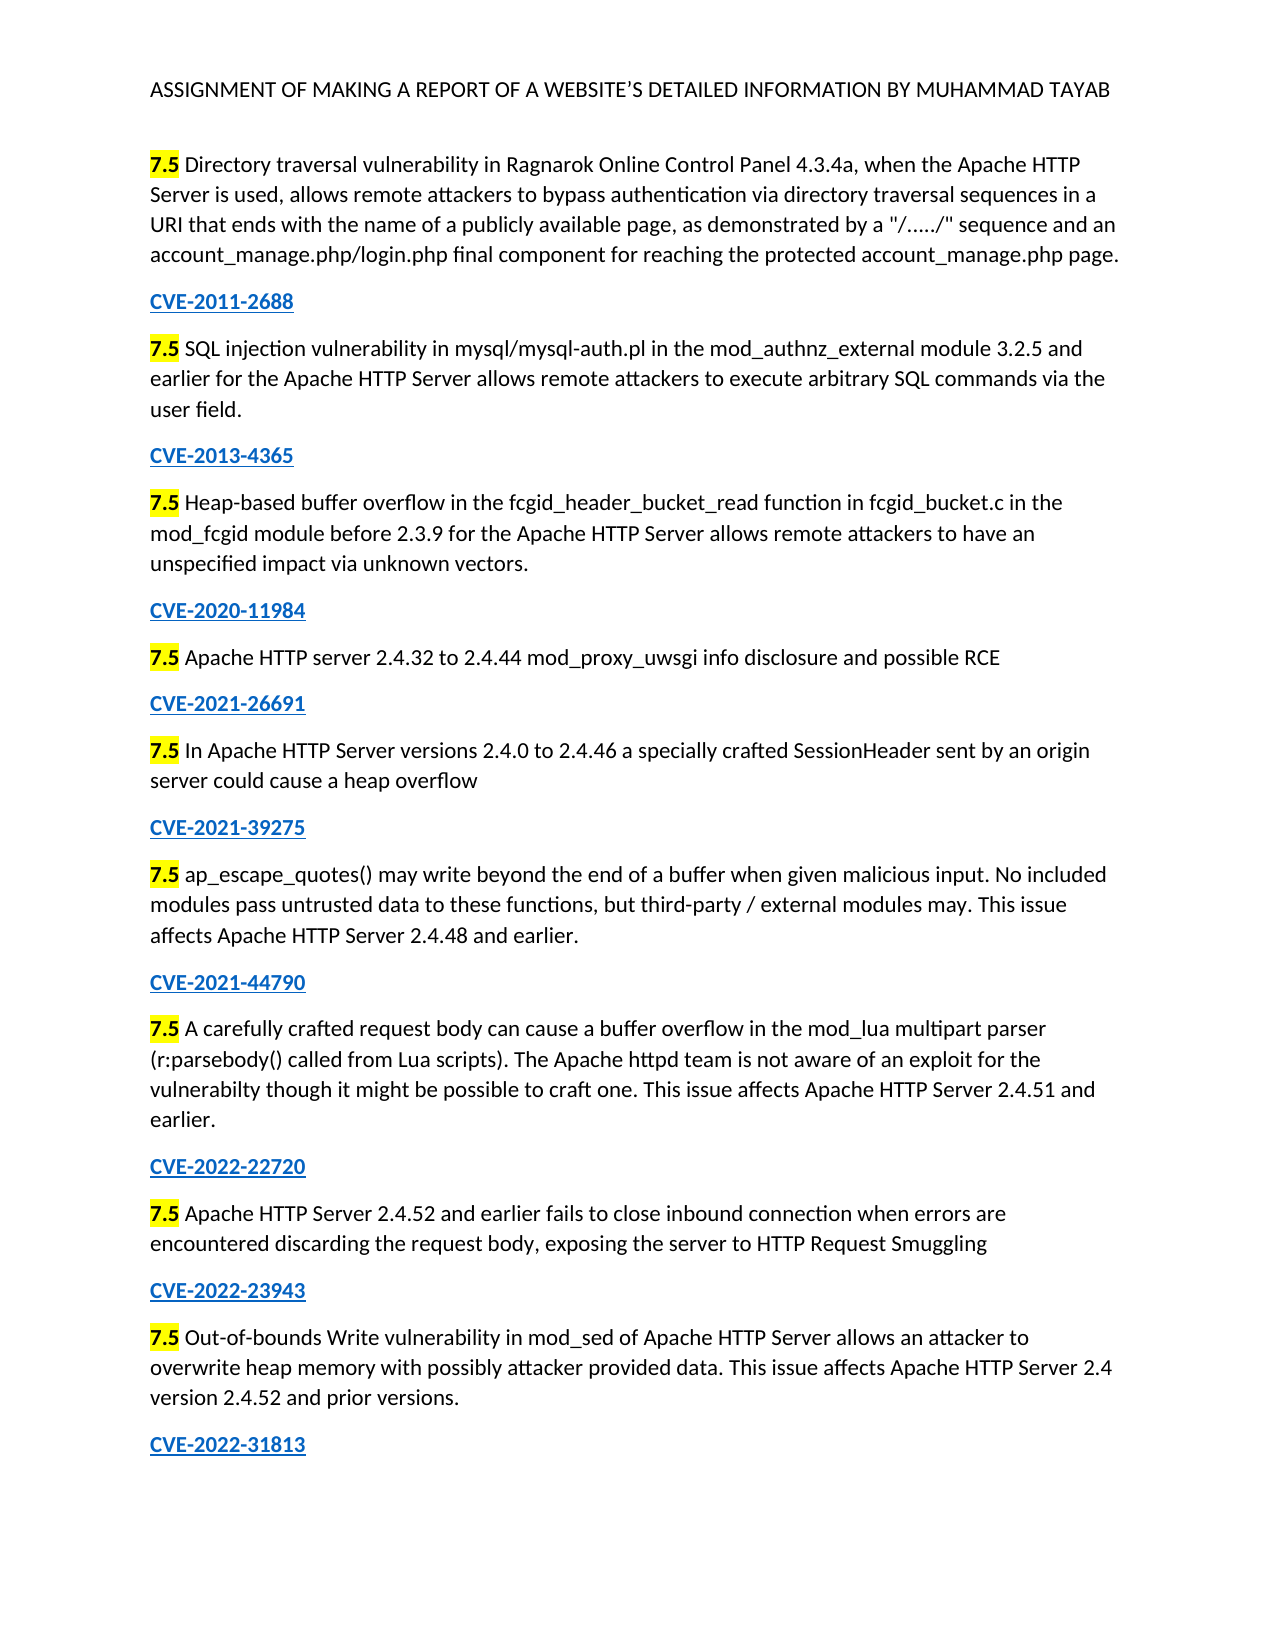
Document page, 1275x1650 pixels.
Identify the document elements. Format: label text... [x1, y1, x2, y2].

text CVE-2020-11984 [150, 596, 1125, 624]
text 7.5 Apache HTTP server 2.4.32 to 2.4.44 mod_proxy_uwsgi info disclosure and possible RCE [179, 643, 1125, 671]
text 7.5 ap_escape_quotes() may write beyond the end of a buffer when given malicious input. No included modules pass untrusted data to these functions, but third-party / external modules may. This issue affects Apache HTTP Server 2.4.48 and earlier. [150, 860, 1125, 949]
text CVE-2021-44790 [150, 968, 1125, 996]
text CVE-2021-39275 [150, 813, 1125, 842]
text 7.5 Apache HTTP Server 2.4.52 and earlier fails to close inbound connection when errors are encountered discarding the request body, exposing the server to HTTP Request Smuggling [150, 1199, 1125, 1257]
text CVE-2021-26691 [150, 689, 1125, 718]
text 7.5 Out-of-bounds Write vulnerability in mod_sed of Apache HTTP Server allows an attacker to overwrite heap memory with possibly attacker provided data. This issue affects Apache HTTP Server 2.4 version 2.4.52 and prior versions. [150, 1323, 1125, 1411]
text 7.5 In Apache HTTP Server versions 2.4.0 to 2.4.46 a specially crafted SessionHeader sent by an origin server could cause a heap overflow [150, 736, 1125, 795]
text CVE-2011-2688 [150, 287, 1125, 316]
text CVE-2022-22720 [150, 1152, 1125, 1180]
text CVE-2013-4365 [150, 442, 1125, 470]
text CVE-2022-31813 [150, 1430, 1125, 1458]
text 7.5 Directory traversal vulnerability in Ragnarok Online Control Panel 4.3.4a, when the Apache HTTP Server is used, allows remote attackers to bypass authentication via directory traversal sequences in a URI that ends with the name of a publicly available page, as demonstrated by a "/...../" sequence and an account_manage.php/login.php final component for reaching the protected account_manage.php page. [150, 150, 1125, 269]
text 7.5 SQL injection vulnerability in mysql/mysql-auth.pl in the mod_authnz_external module 3.2.5 and earlier for the Apache HTTP Server allows remote attackers to execute arbitrary SQL commands via the user field. [150, 334, 1125, 423]
text 7.5 A carefully crafted request body can cause a buffer overflow in the mod_lua multipart parser (r:parsebody() called from Lua scripts). The Apache httpd team is not aware of an exploit for the vulnerabilty though it might be possible to craft one. This issue affects Apache HTTP Server 2.4.51 and earlier. [150, 1014, 1125, 1133]
text 7.5 Heap-based buffer overflow in the fcgid_header_bucket_read function in fcgid_bucket.c in the mod_fcgid module before 2.3.9 for the Apache HTTP Server allows remote attackers to have an unspecified impact via unknown vectors. [150, 488, 1125, 577]
text CVE-2022-23943 [150, 1276, 1125, 1304]
